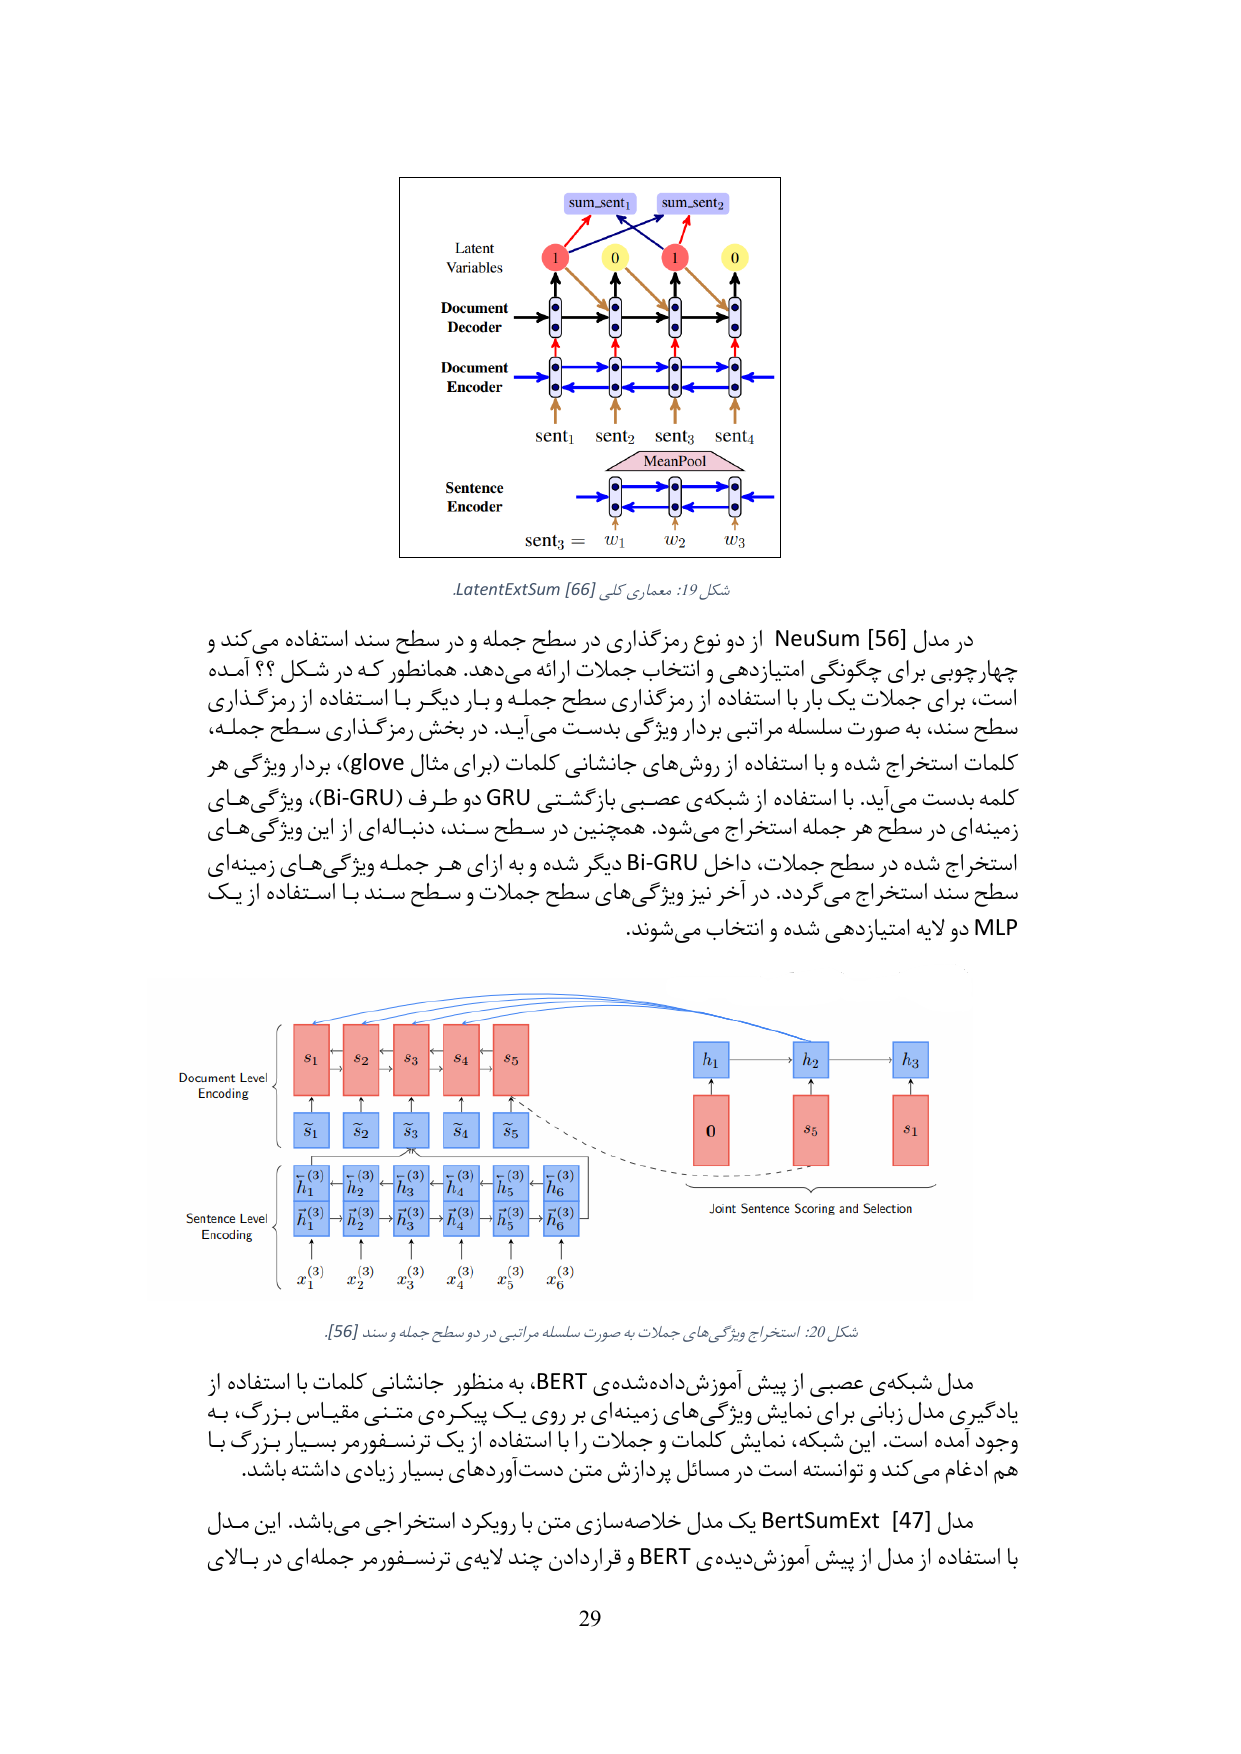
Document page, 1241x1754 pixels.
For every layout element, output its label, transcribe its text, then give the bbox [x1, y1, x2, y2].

picture [146, 964, 974, 1301]
text در مدل NeuSum [56] از دو نوع رمزگذاری در سطح جمله و در سطح سند استفاده می‌کند و چهارچوبی برای چگونگی امتیازدهی و انتخاب جملات ارائه می‌دهد. همانطور که در شکل ؟؟ آمده است، برای جملات یک بار با استفاده از رمزگذاری سطح جمله و بار دیگر با استفاده از رمزگذاری سطح سند، به صورت سلسله مراتبی بردار ویژگی بدست می‌آید. در بخش رمزگذاری سطح جمله، کلمات استخراج شده و با استفاده از روش‌های جانشانی کلمات (برای مثال glove)، بردار ویژگی هر کلمه بدست می‌آید. با استفاده از شبکه‌ی عصبی بازگشتی GRU دو طرف (Bi-GRU)، ویژگی‌های زمینه‌ای در سطح هر جمله استخراج می‌شود. همچنین در سطح سند، دنباله‌ای از این ویژگی‌های استخراج شده در سطح جملات، داخل Bi-GRU دیگر شده و به ازای هر جمله ویژگی‌های زمینه‌ای سطح سند استخراج می‌گردد. در آخر نیز ویژگی‌های سطح جملات و سطح سند با استفاده از یک MLP دو لایه امتیازدهی شده و انتخاب می‌شوند. [207, 623, 1018, 945]
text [207, 1505, 1018, 1574]
text شکل 20: استخراج ویژگی‌های جملات به صورت سلسله مراتبی در دو سطح جمله و سند [56]. [207, 1319, 1018, 1344]
text شکل 19: معماری کلی LatentExtSum [66]. [207, 577, 1018, 602]
text مدل شبکه‌ی عصبی از پیش آموزش‌داده‌شده‌ی BERT، به منظور جانشانی کلمات با استفاده از یادگیری مدل زبانی برای نمایش ویژگی‌های زمینه‌ای بر روی یک پیکره‌ی متنی مقیاس بزرگ، به وجود آمده است. این شبکه‌، نمایش کلمات و جملات را با استفاده از یک ترنسفورمر بسیار بزرگ با هم ادغام می‌کند و توانسته است در مسائل پردازش متن دست‌آورد‌های بسیار زیادی داشته باشد. [207, 1365, 1018, 1486]
picture [400, 178, 780, 557]
